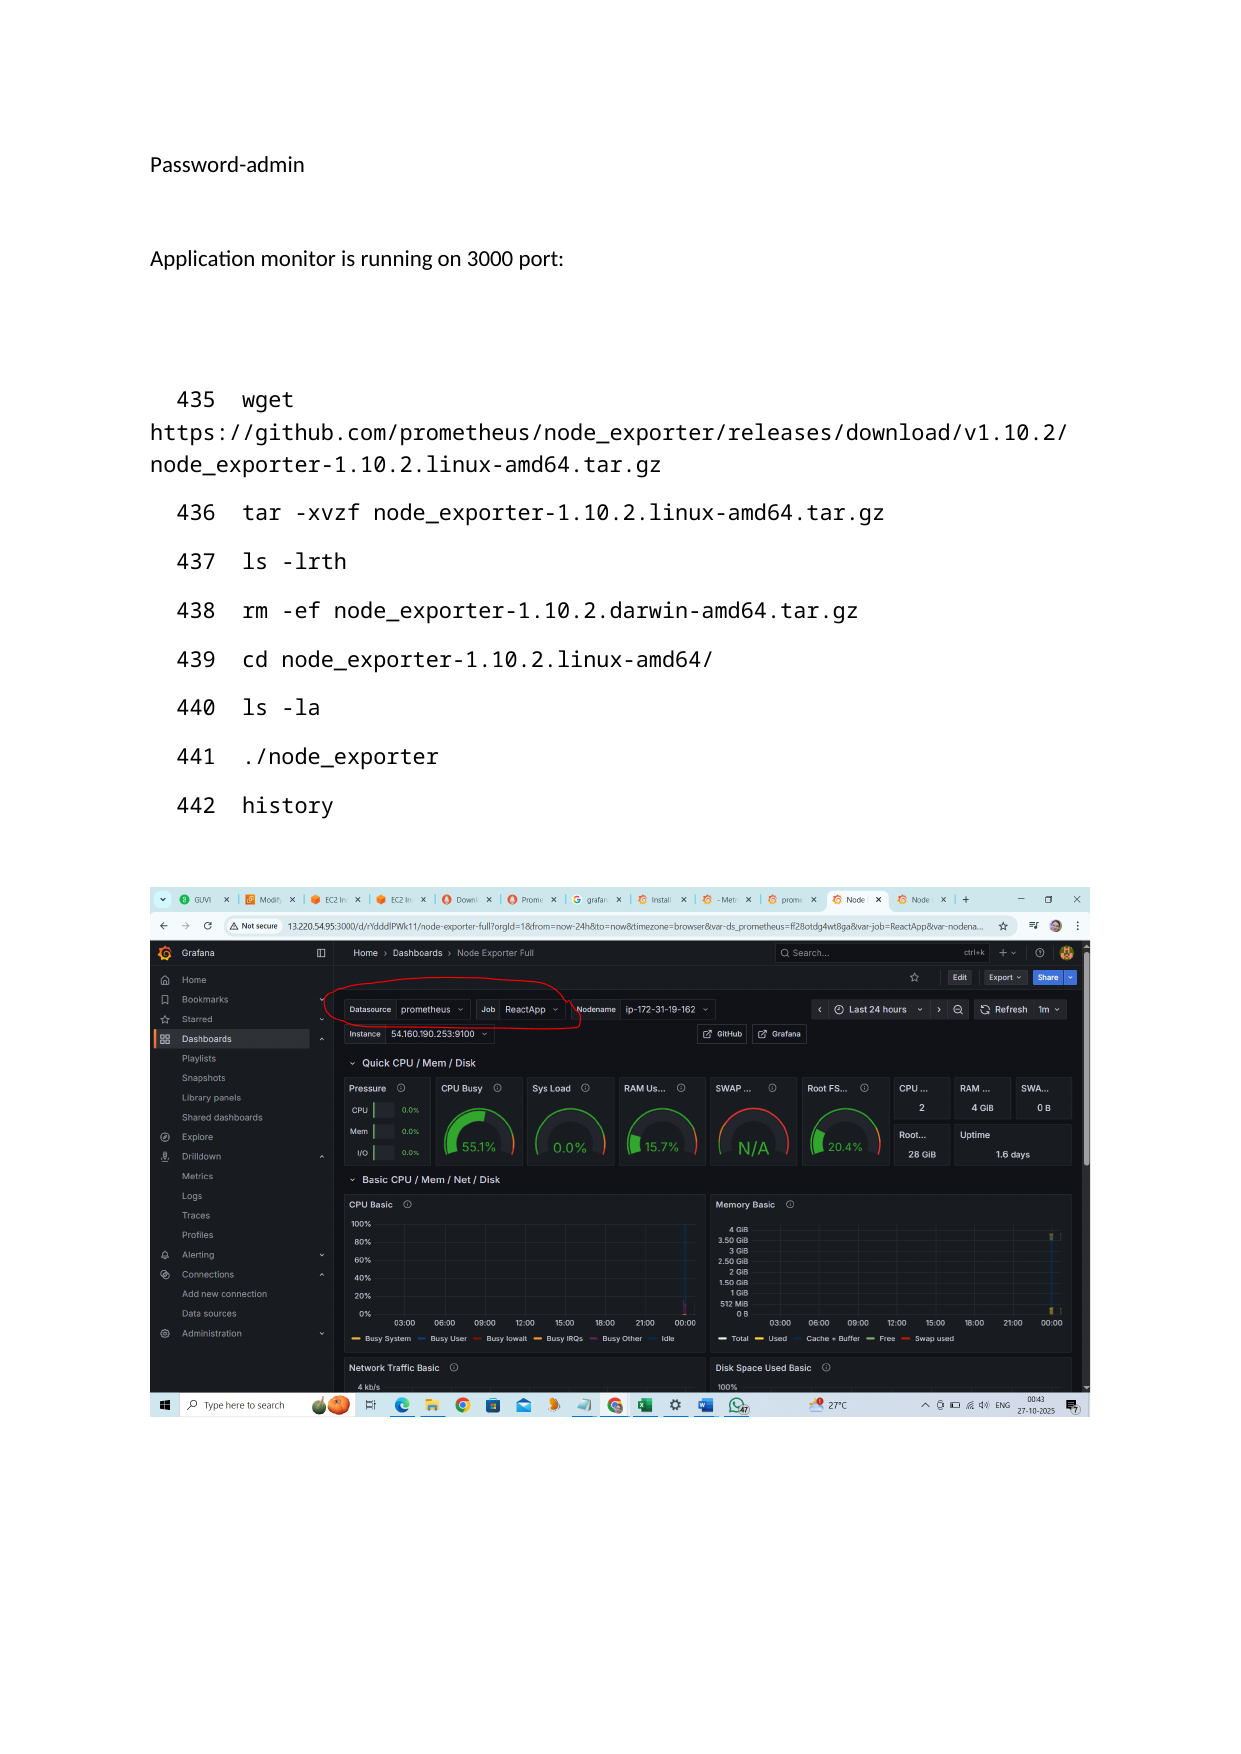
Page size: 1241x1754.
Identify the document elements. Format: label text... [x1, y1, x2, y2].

text Password-admin [150, 150, 1090, 178]
text 442 history [150, 790, 1090, 819]
text 437 ls -lrth [150, 546, 1090, 576]
text Application monitor is running on 3000 port: [150, 244, 1090, 272]
text 435 wget https://github.com/prometheus/node_exporter/releases/download/v1.10.2/node_exporter-1.10.2.linux-amd64.tar.gz [150, 384, 1090, 478]
text 440 ls -la [150, 692, 1090, 722]
text 436 tar -xvzf node_exporter-1.10.2.linux-amd64.tar.gz [150, 497, 1090, 527]
picture [150, 887, 1091, 1417]
text 438 rm -ef node_exporter-1.10.2.darwin-amd64.tar.gz [150, 595, 1090, 624]
text 439 cd node_exporter-1.10.2.linux-amd64/ [150, 643, 1090, 673]
text 441 ./node_exporter [150, 741, 1090, 771]
